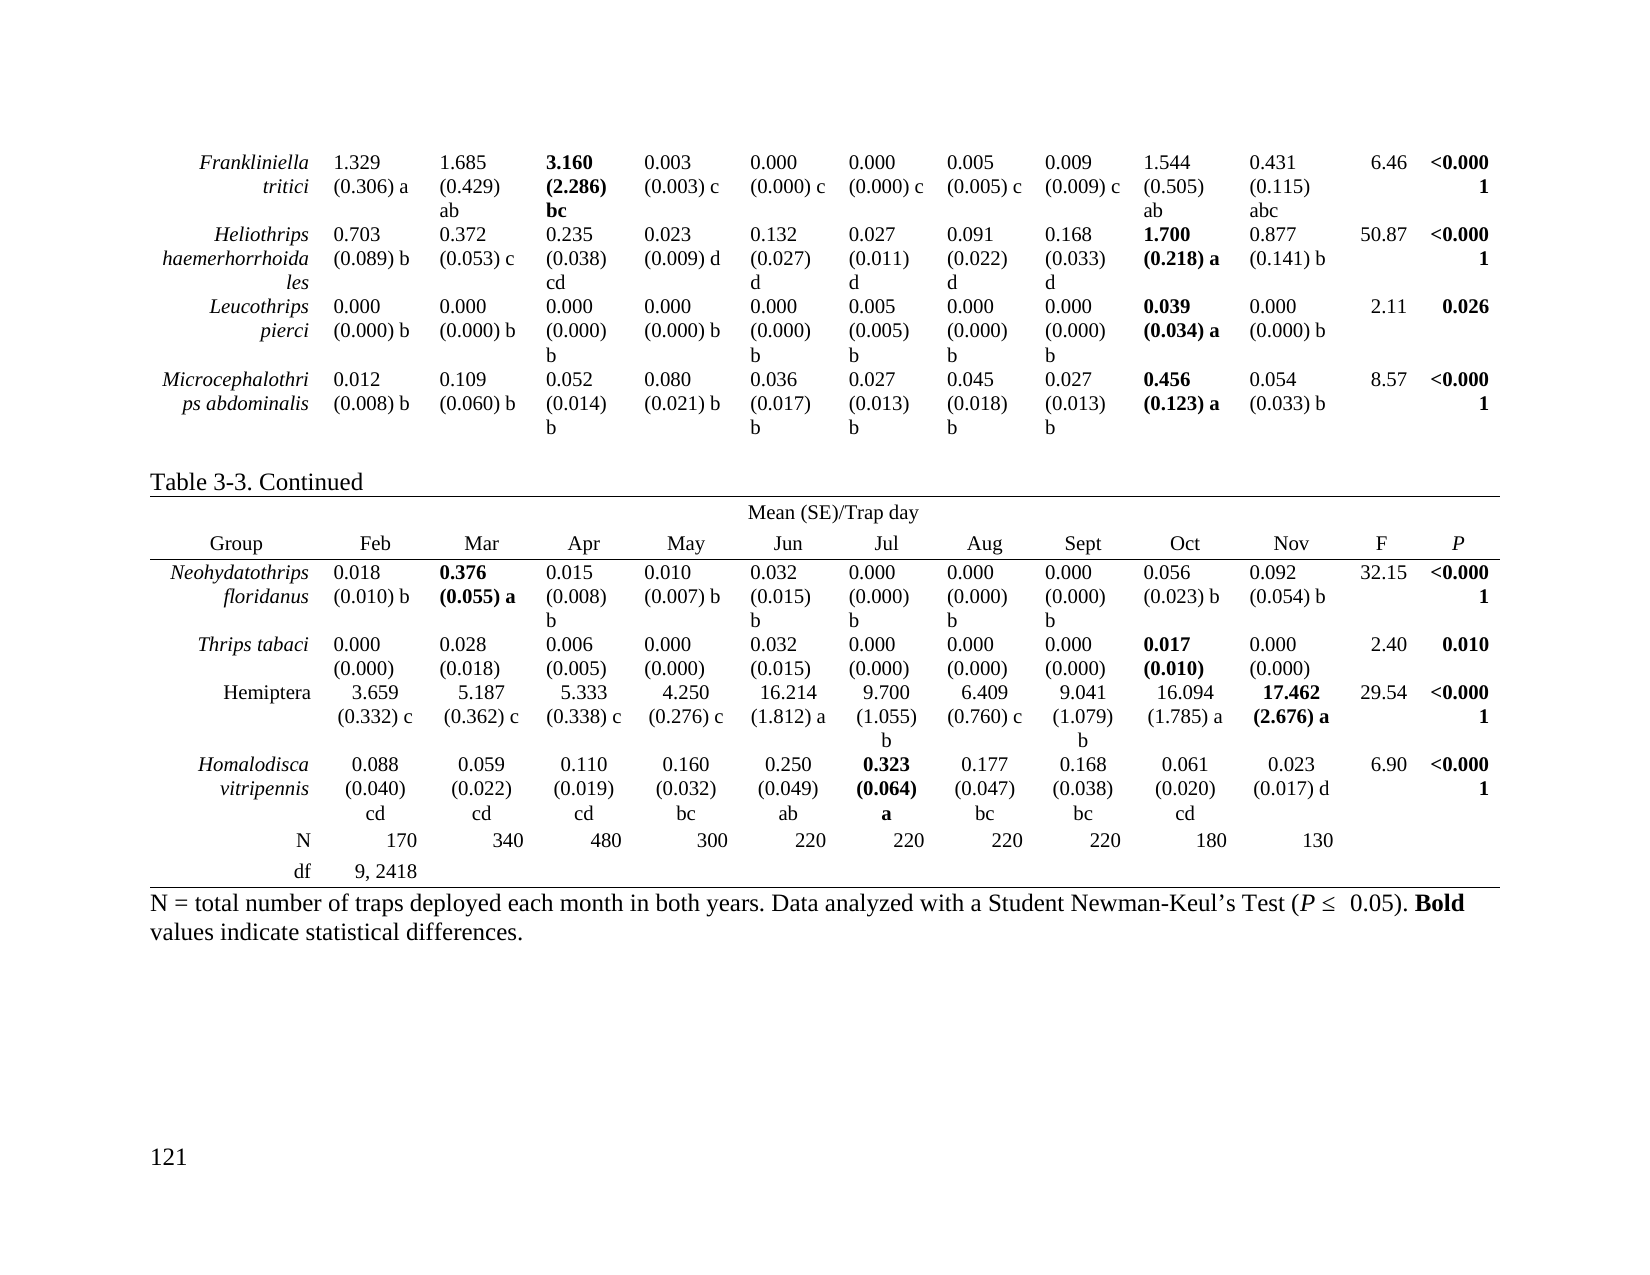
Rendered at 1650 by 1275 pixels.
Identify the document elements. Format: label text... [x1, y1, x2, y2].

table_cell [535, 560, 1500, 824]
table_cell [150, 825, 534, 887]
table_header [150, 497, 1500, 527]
text N = total number of traps deployed each month in both years. Data analyzed with a Student Newman-Keul’s Test (P ≤ 0.05). Bold values indicate statistical differences. [150, 888, 1500, 946]
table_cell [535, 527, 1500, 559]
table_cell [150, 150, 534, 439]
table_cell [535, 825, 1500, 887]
text Table 3-3. Continued [150, 467, 1500, 496]
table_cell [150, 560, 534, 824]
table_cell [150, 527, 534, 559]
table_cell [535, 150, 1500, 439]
